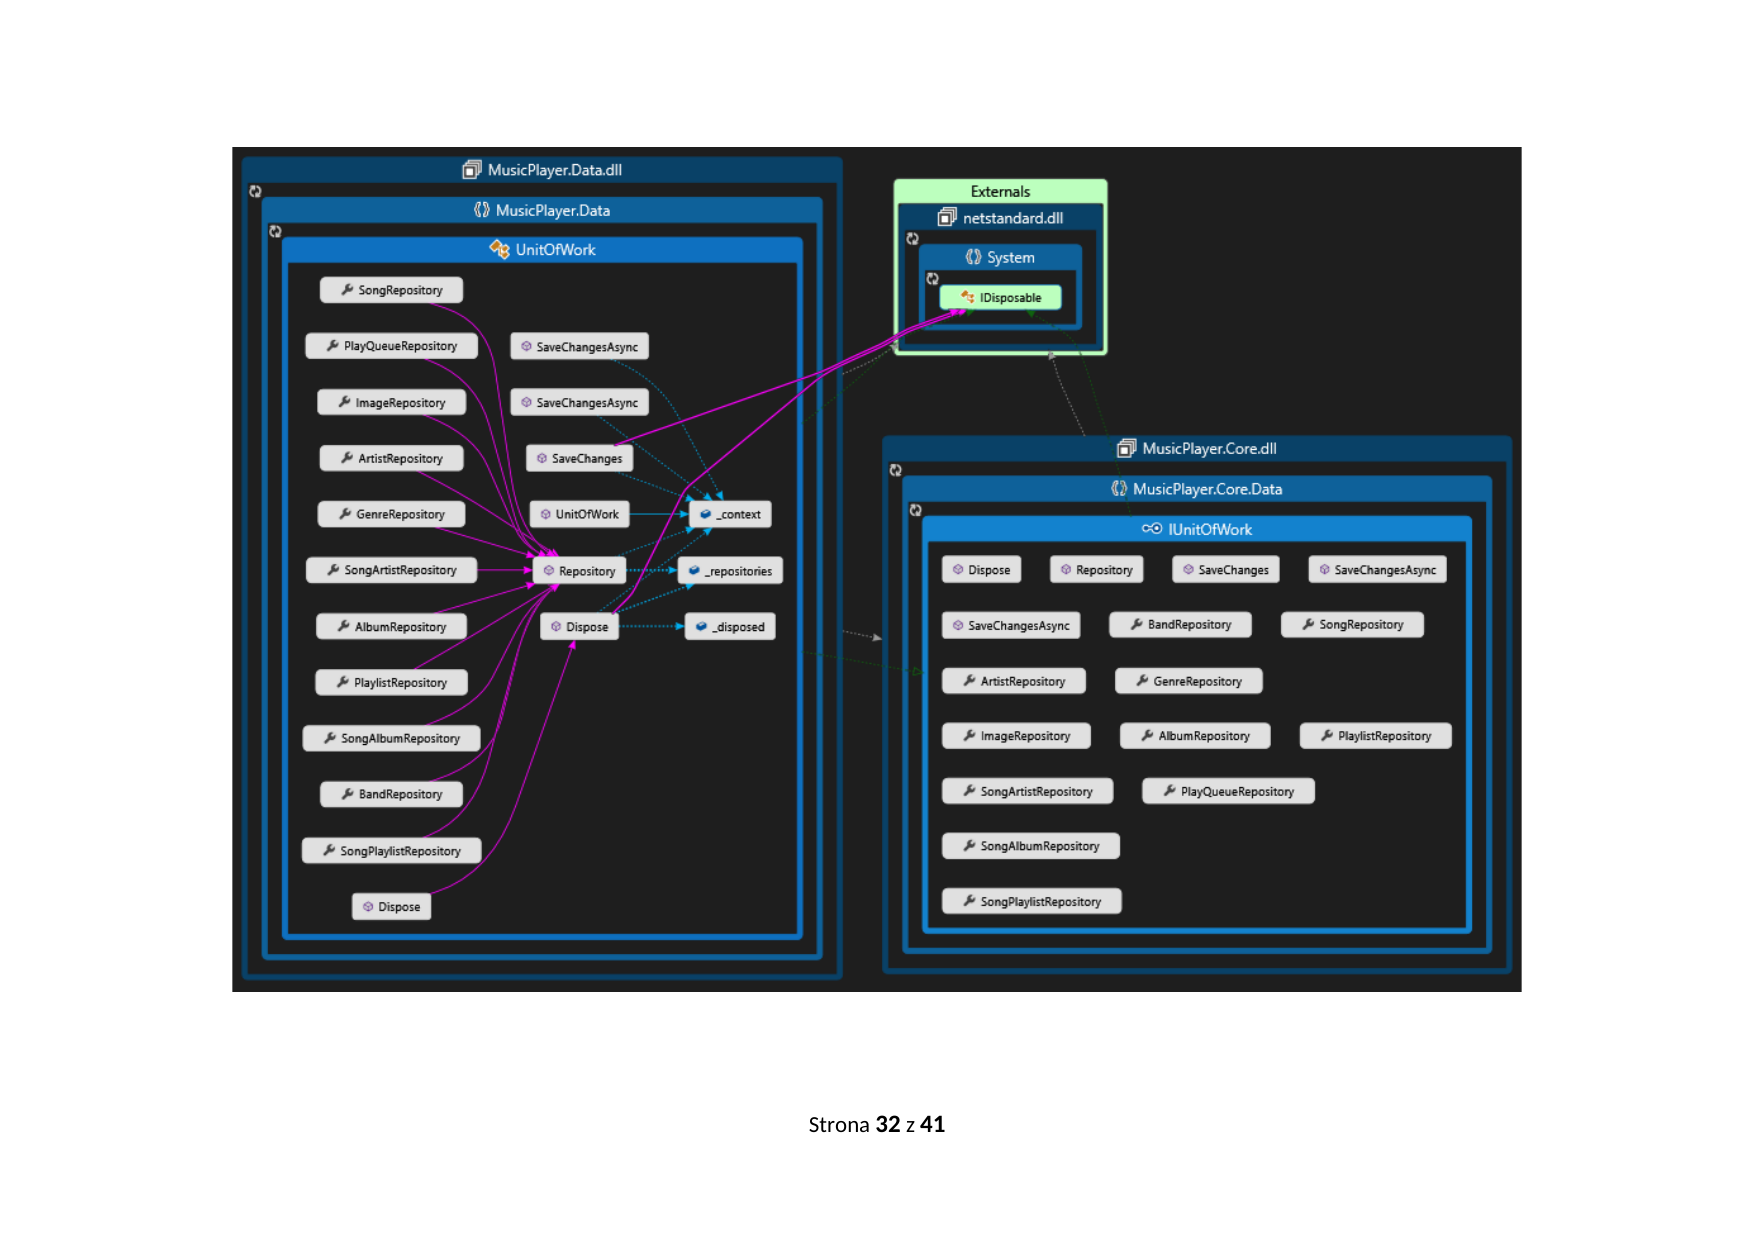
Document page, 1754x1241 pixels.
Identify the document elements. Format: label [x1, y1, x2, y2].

picture [232, 147, 1522, 992]
